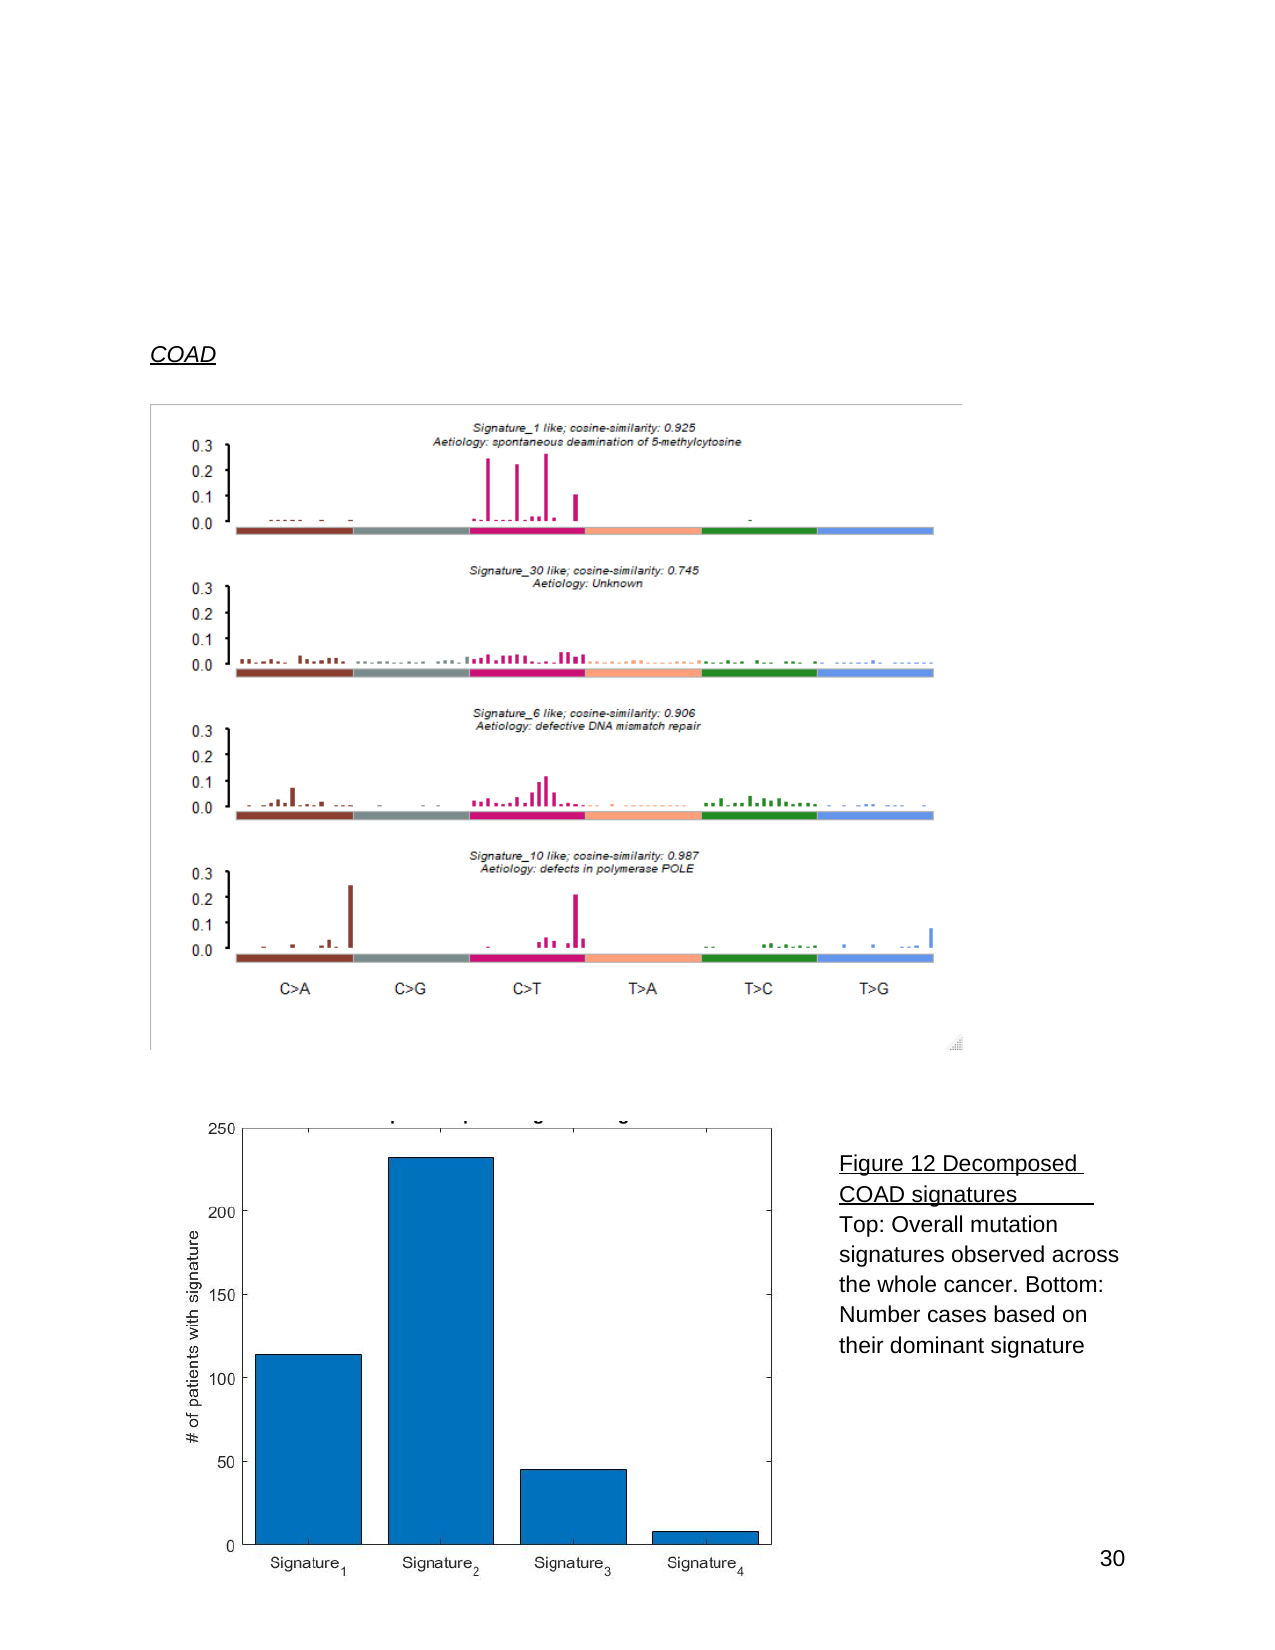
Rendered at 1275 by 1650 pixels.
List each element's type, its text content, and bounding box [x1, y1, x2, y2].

text COAD [150, 341, 1125, 367]
picture [150, 404, 963, 1050]
text Figure 12 Decomposed COAD signatures Top: Overall mutation signatures observed across the whole cancer. Bottom: Number cases based on their dominant signature [836, 1150, 1125, 1358]
picture [153, 1121, 836, 1601]
